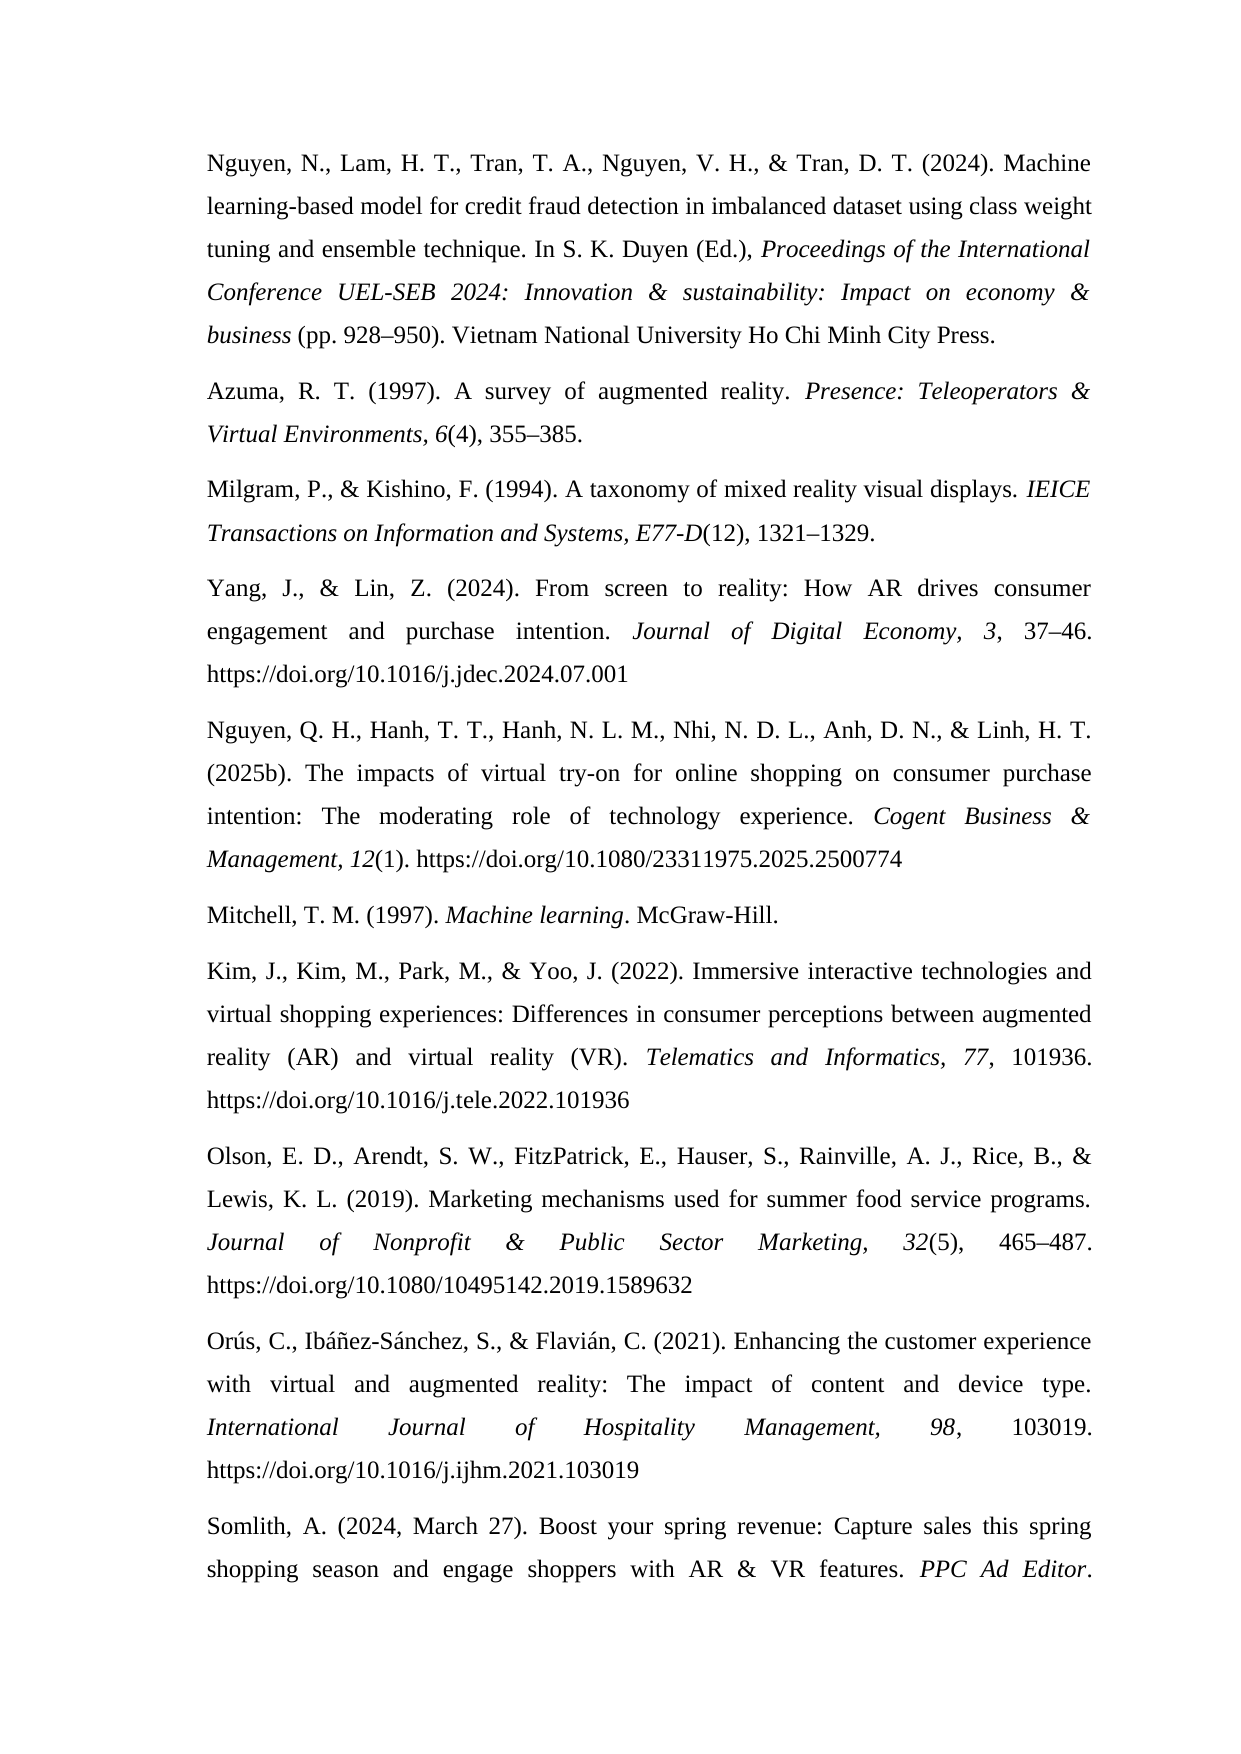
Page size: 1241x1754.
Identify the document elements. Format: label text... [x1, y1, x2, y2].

text Nguyen, N., Lam, H. T., Tran, T. A., Nguyen, V. H., & Tran, D. T. (2024). Machine learning-based model for credit fraud detection in imbalanced dataset using class weight tuning and ensemble technique. In S. K. Duyen (Ed.), Proceedings of the International Conference UEL-SEB 2024: Innovation & sustainability: Impact on economy & business (pp. 928–950). Vietnam National University Ho Chi Minh City Press. [207, 148, 1093, 349]
text Orús, C., Ibáñez-Sánchez, S., & Flavián, C. (2021). Enhancing the customer experience with virtual and augmented reality: The impact of content and device type. International Journal of Hospitality Management, 98, 103019. https://doi.org/10.1016/j.ijhm.2021.103019 [207, 1326, 1093, 1484]
text Milgram, P., & Kishino, F. (1994). A taxonomy of mixed reality visual displays. IEICE Transactions on Information and Systems, E77-D(12), 1321–1329. [207, 474, 1093, 546]
text Olson, E. D., Arendt, S. W., FitzPatrick, E., Hauser, S., Rainville, A. J., Rice, B., & Lewis, K. L. (2019). Marketing mechanisms used for summer food service programs. Journal of Nonprofit & Public Sector Marketing, 32(5), 465–487. https://doi.org/10.1080/10495142.2019.1589632 [207, 1141, 1093, 1299]
text Nguyen, Q. H., Hanh, T. T., Hanh, N. L. M., Nhi, N. D. L., Anh, D. N., & Linh, H. T. (2025b). The impacts of virtual try-on for online shopping on consumer purchase intention: The moderating role of technology experience. Cogent Business & Management, 12(1). https://doi.org/10.1080/23311975.2025.2500774 [207, 715, 1093, 873]
text Mitchell, T. M. (1997). Machine learning. McGraw-Hill. [207, 900, 1093, 929]
text Yang, J., & Lin, Z. (2024). From screen to reality: How AR drives consumer engagement and purchase intention. Journal of Digital Economy, 3, 37–46. https://doi.org/10.1016/j.jdec.2024.07.001 [207, 573, 1093, 688]
text Azuma, R. T. (1997). A survey of augmented reality. Presence: Teleoperators & Virtual Environments, 6(4), 355–385. [207, 376, 1093, 448]
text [207, 1511, 1093, 1583]
text Kim, J., Kim, M., Park, M., & Yoo, J. (2022). Immersive interactive technologies and virtual shopping experiences: Differences in consumer perceptions between augmented reality (AR) and virtual reality (VR). Telematics and Informatics, 77, 101936. https://doi.org/10.1016/j.tele.2022.101936 [207, 956, 1093, 1114]
